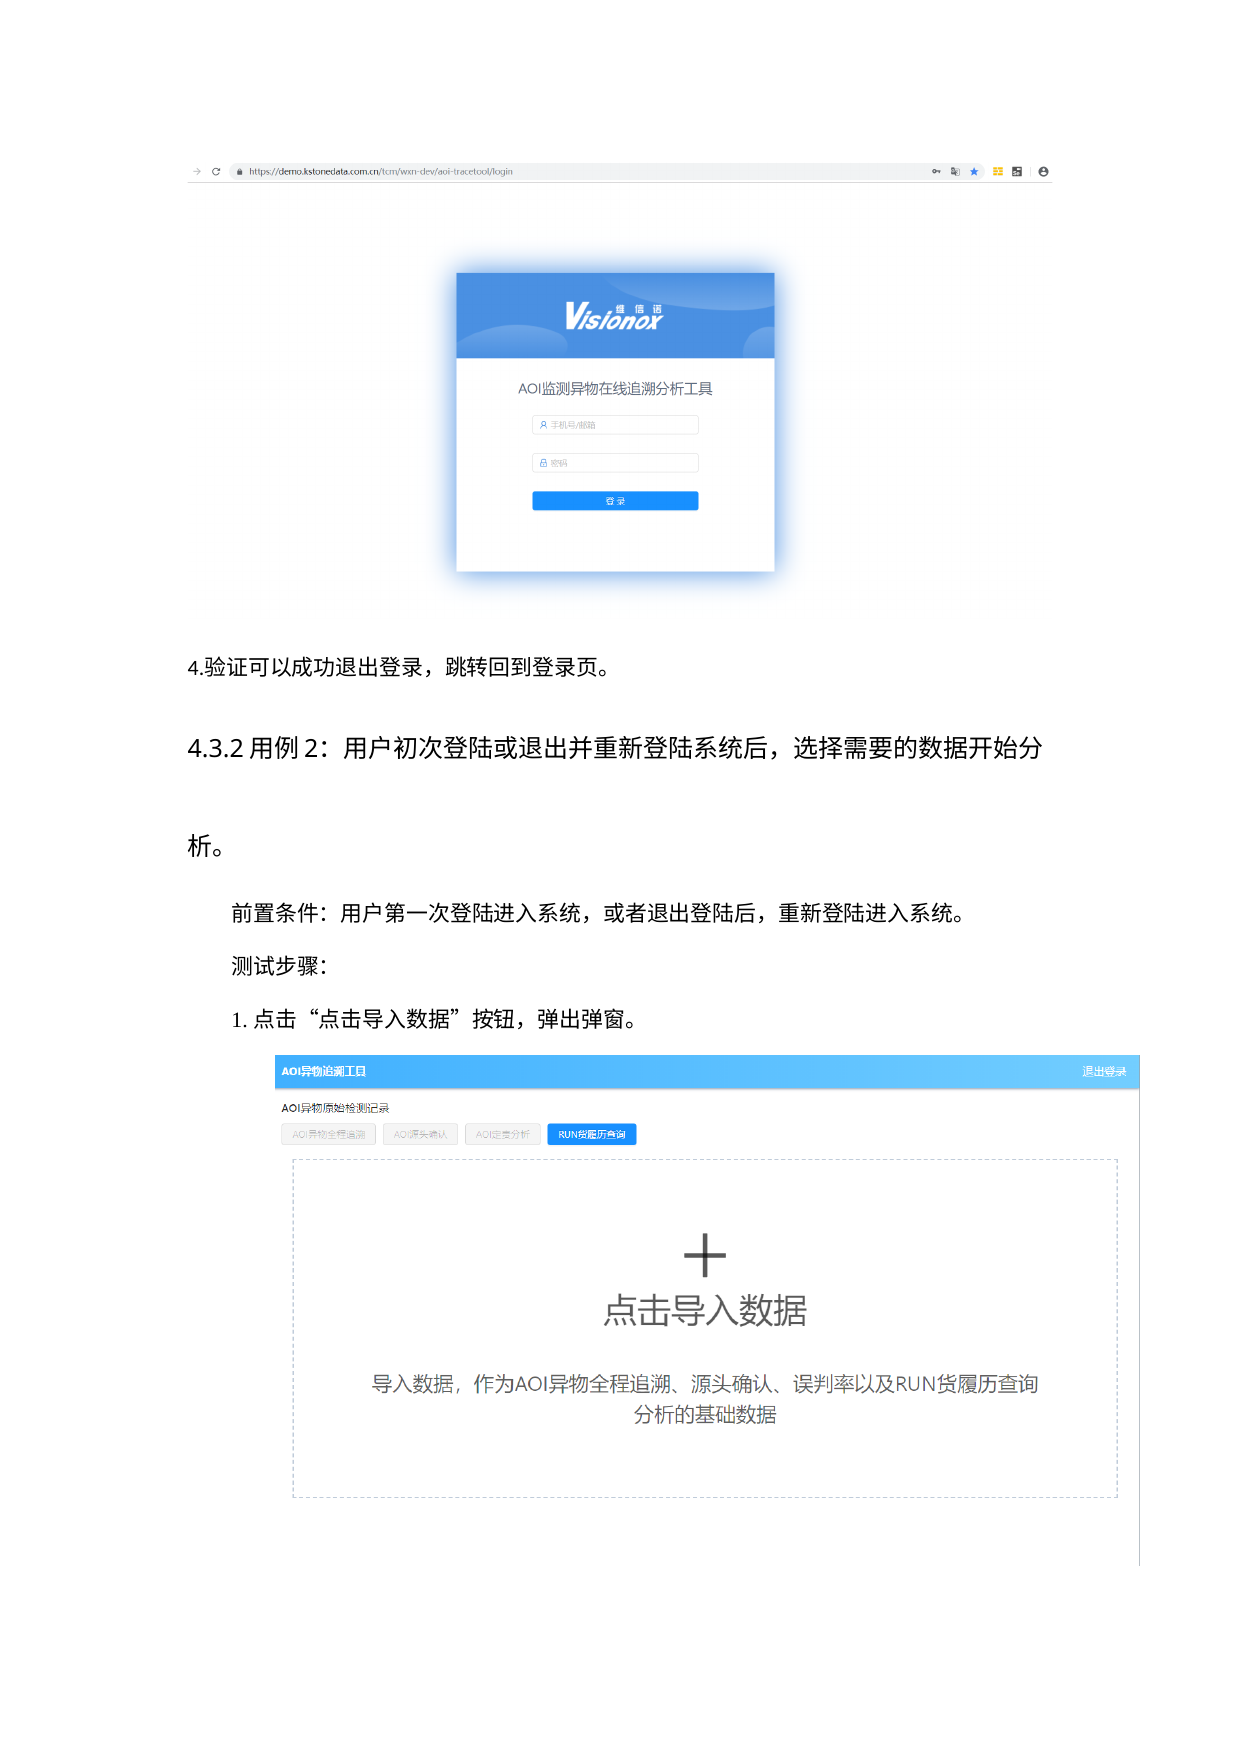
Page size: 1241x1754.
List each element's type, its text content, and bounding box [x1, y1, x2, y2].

text 4.验证可以成功退出登录，跳转回到登录页。 [187, 649, 1053, 682]
list 测试步骤： [187, 948, 1053, 981]
picture [187, 162, 1053, 619]
picture [275, 1055, 1140, 1566]
text 4.3.2用例2：用户初次登陆或退出并重新登陆系统后，选择需要的数据开始分析。 [187, 714, 1053, 877]
list 前置条件：用户第一次登陆进入系统，或者退出登陆后，重新登陆进入系统。 [187, 895, 1053, 928]
list 点击“点击导入数据”按钮，弹出弹窗。 [187, 1002, 1053, 1034]
